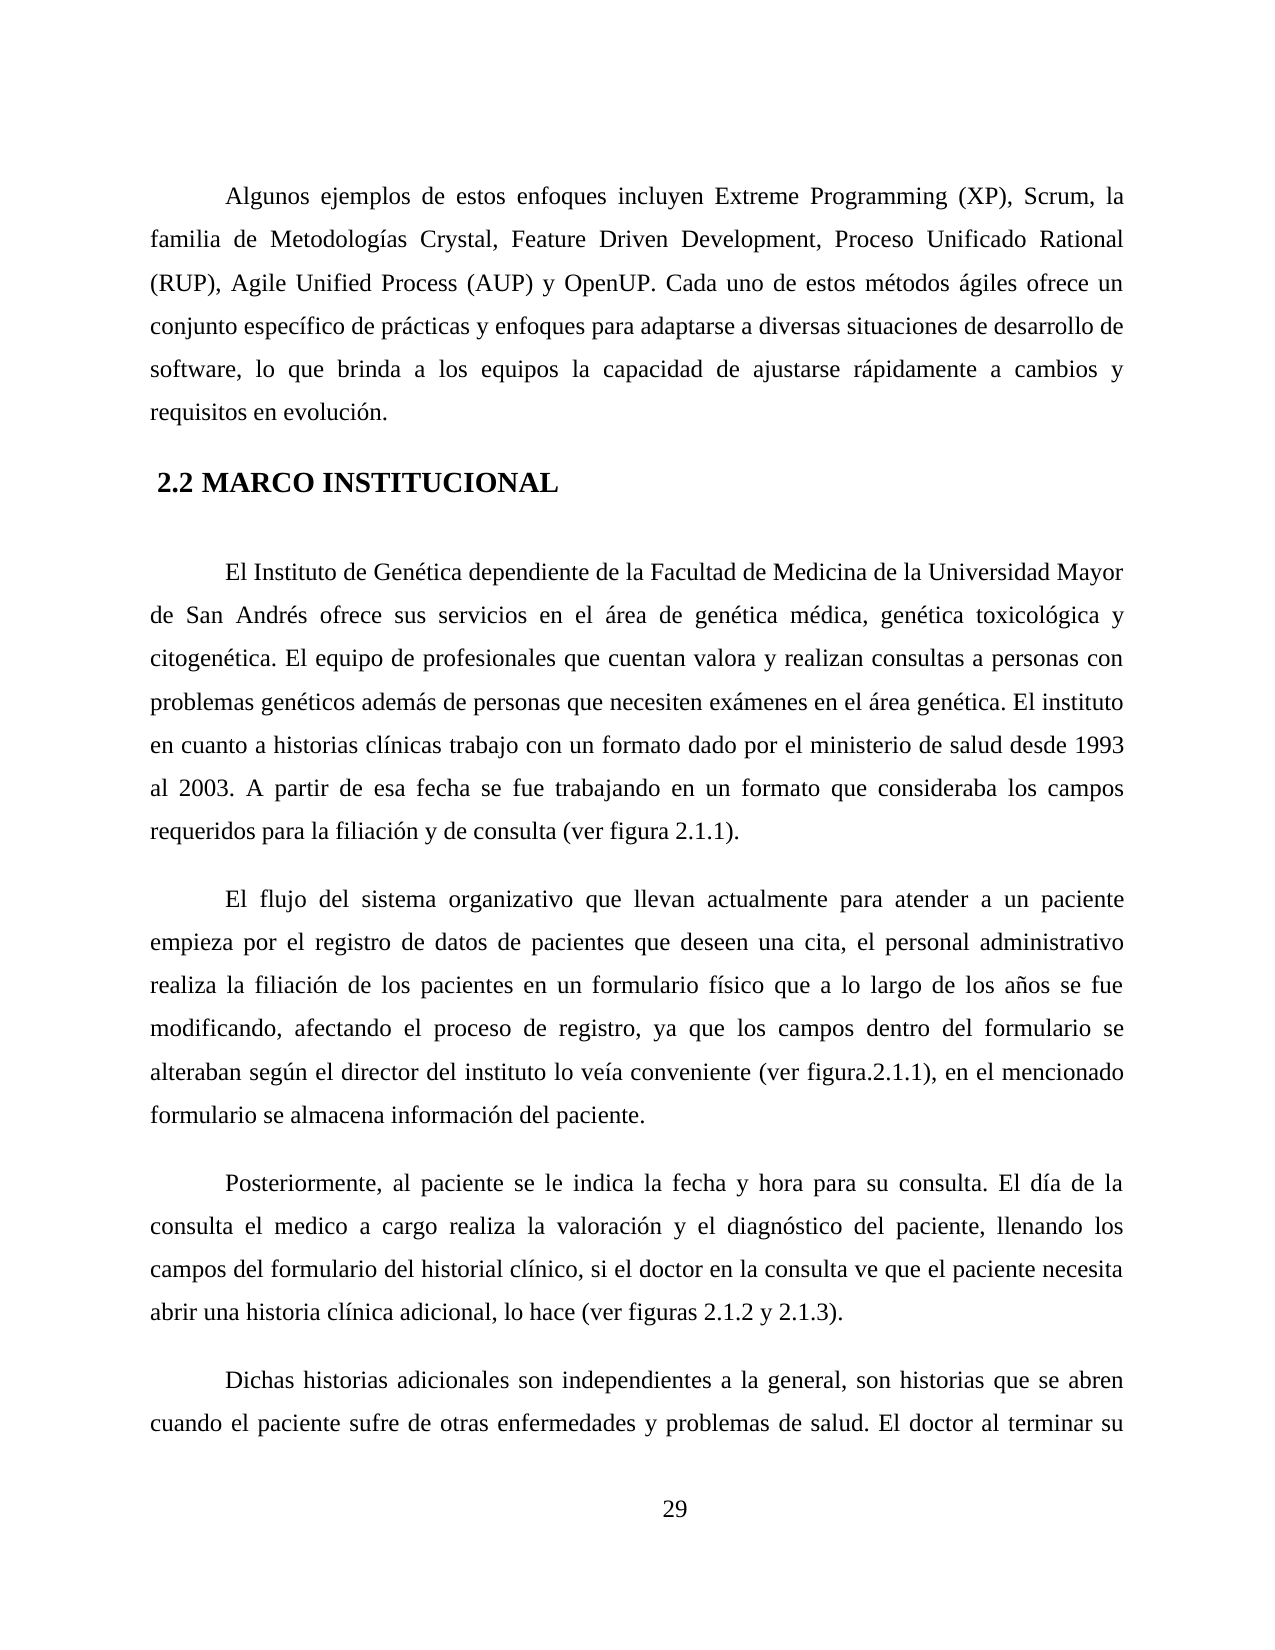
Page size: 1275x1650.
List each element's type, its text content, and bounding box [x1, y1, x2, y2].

subtitle MARCO INSTITUCIONAL [157, 465, 1125, 499]
text El flujo del sistema organizativo que llevan actualmente para atender a un paciente empieza por el registro de datos de pacientes que deseen una cita, el personal administrativo realiza la filiación de los pacientes en un formulario físico que a lo largo de los años se fue modificando, afectando el proceso de registro, ya que los campos dentro del formulario se alteraban según el director del instituto lo veía conveniente (ver figura.2.1.1), en el mencionado formulario se almacena información del paciente. [150, 884, 1125, 1128]
text El Instituto de Genética dependiente de la Facultad de Medicina de la Universidad Mayor de San Andrés ofrece sus servicios en el área de genética médica, genética toxicológica y citogenética. El equipo de profesionales que cuentan valora y realizan consultas a personas con problemas genéticos además de personas que necesiten exámenes en el área genética. El instituto en cuanto a historias clínicas trabajo con un formato dado por el ministerio de salud desde 1993 al 2003. A partir de esa fecha se fue trabajando en un formato que consideraba los campos requeridos para la filiación y de consulta (ver figura 2.1.1). [150, 557, 1125, 845]
text Algunos ejemplos de estos enfoques incluyen Extreme Programming (XP), Scrum, la familia de Metodologías Crystal, Feature Driven Development, Proceso Unificado Rational (RUP), Agile Unified Process (AUP) y OpenUP. Cada uno de estos métodos ágiles ofrece un conjunto específico de prácticas y enfoques para adaptarse a diversas situaciones de desarrollo de software, lo que brinda a los equipos la capacidad de ajustarse rápidamente a cambios y requisitos en evolución. [150, 181, 1125, 426]
text Posteriormente, al paciente se le indica la fecha y hora para su consulta. El día de la consulta el medico a cargo realiza la valoración y el diagnóstico del paciente, llenando los campos del formulario del historial clínico, si el doctor en la consulta ve que el paciente necesita abrir una historia clínica adicional, lo hace (ver figuras 2.1.2 y 2.1.3). [150, 1168, 1125, 1326]
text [150, 1365, 1125, 1437]
